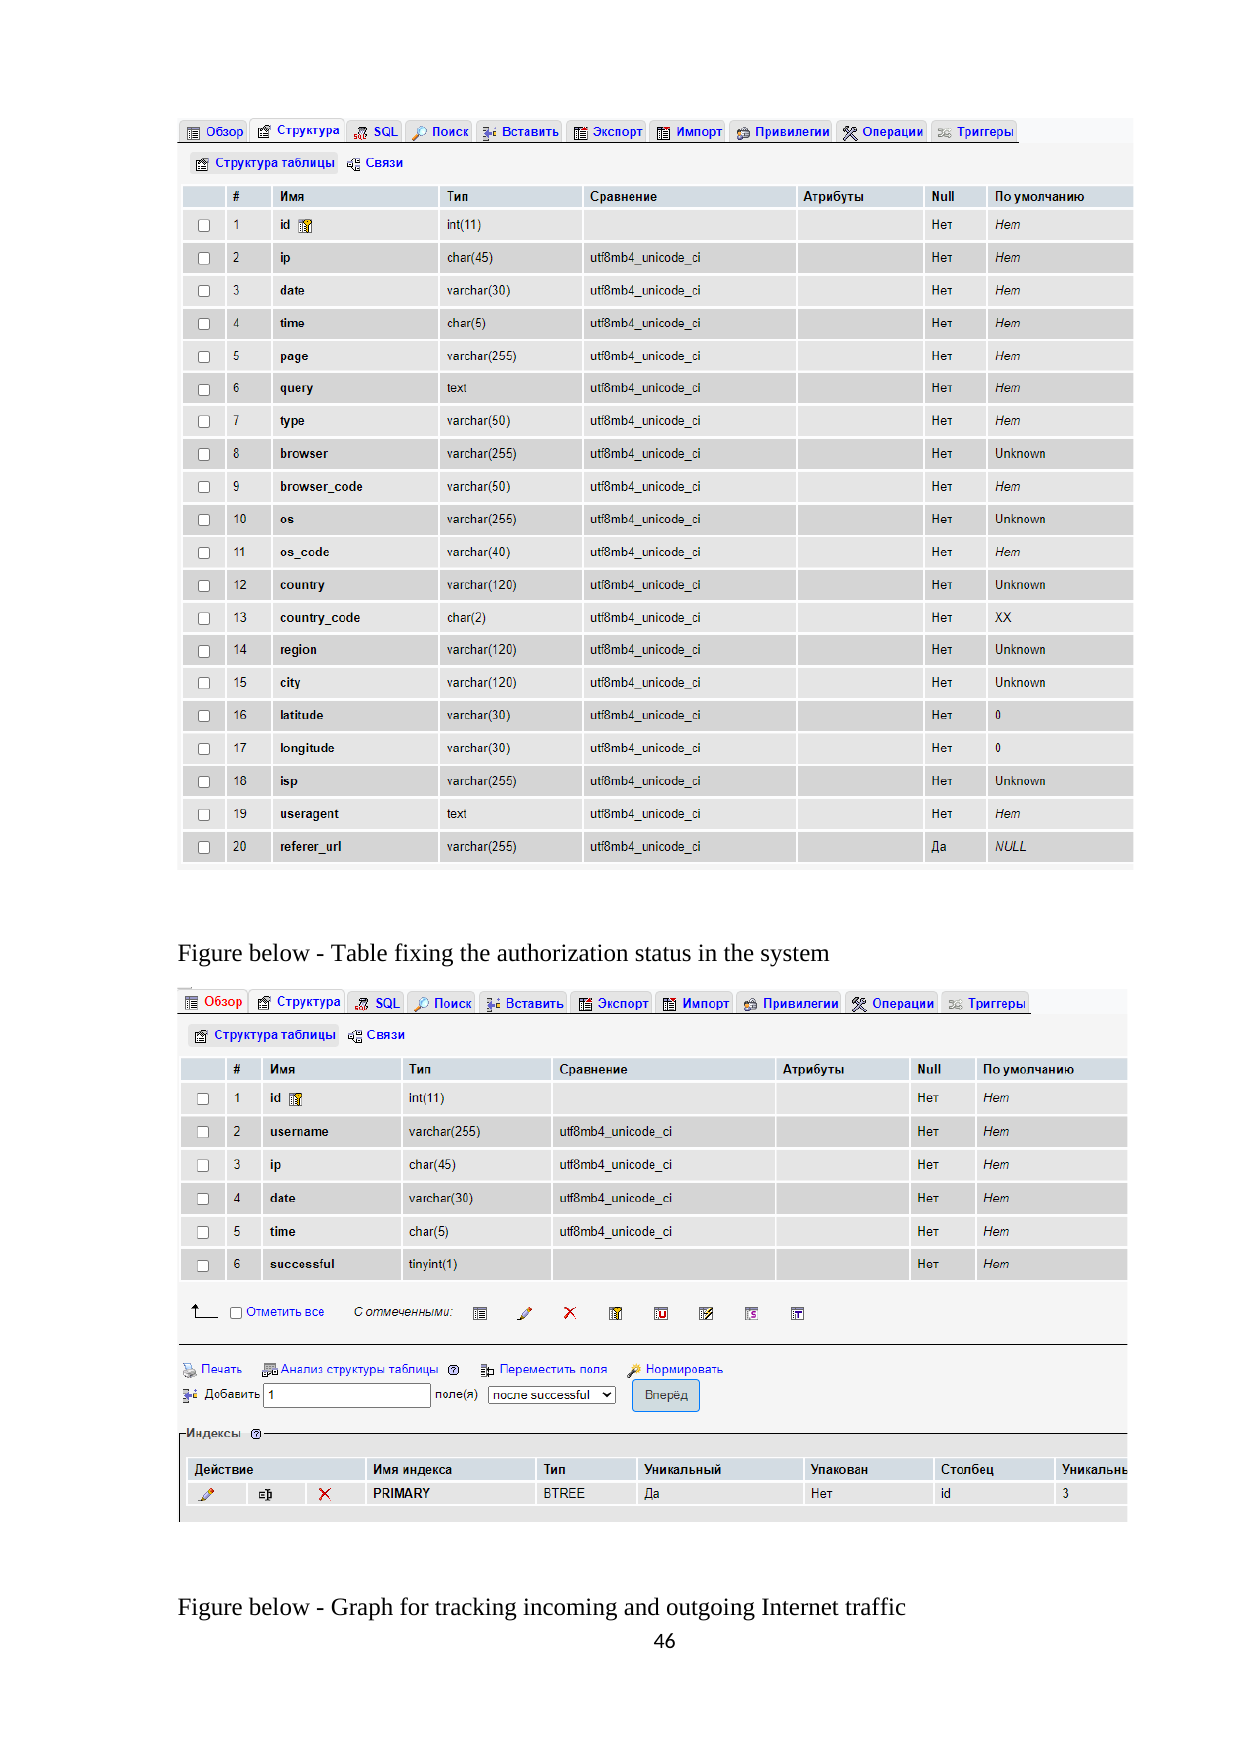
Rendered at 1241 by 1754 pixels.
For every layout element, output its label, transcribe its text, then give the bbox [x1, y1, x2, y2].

text Figure below - Graph for tracking incoming and outgoing Internet traffic [177, 1592, 1152, 1621]
text Figure below - Table fixing the authorization status in the system [177, 938, 1152, 967]
picture [177, 987, 1128, 1522]
picture [177, 118, 1134, 870]
